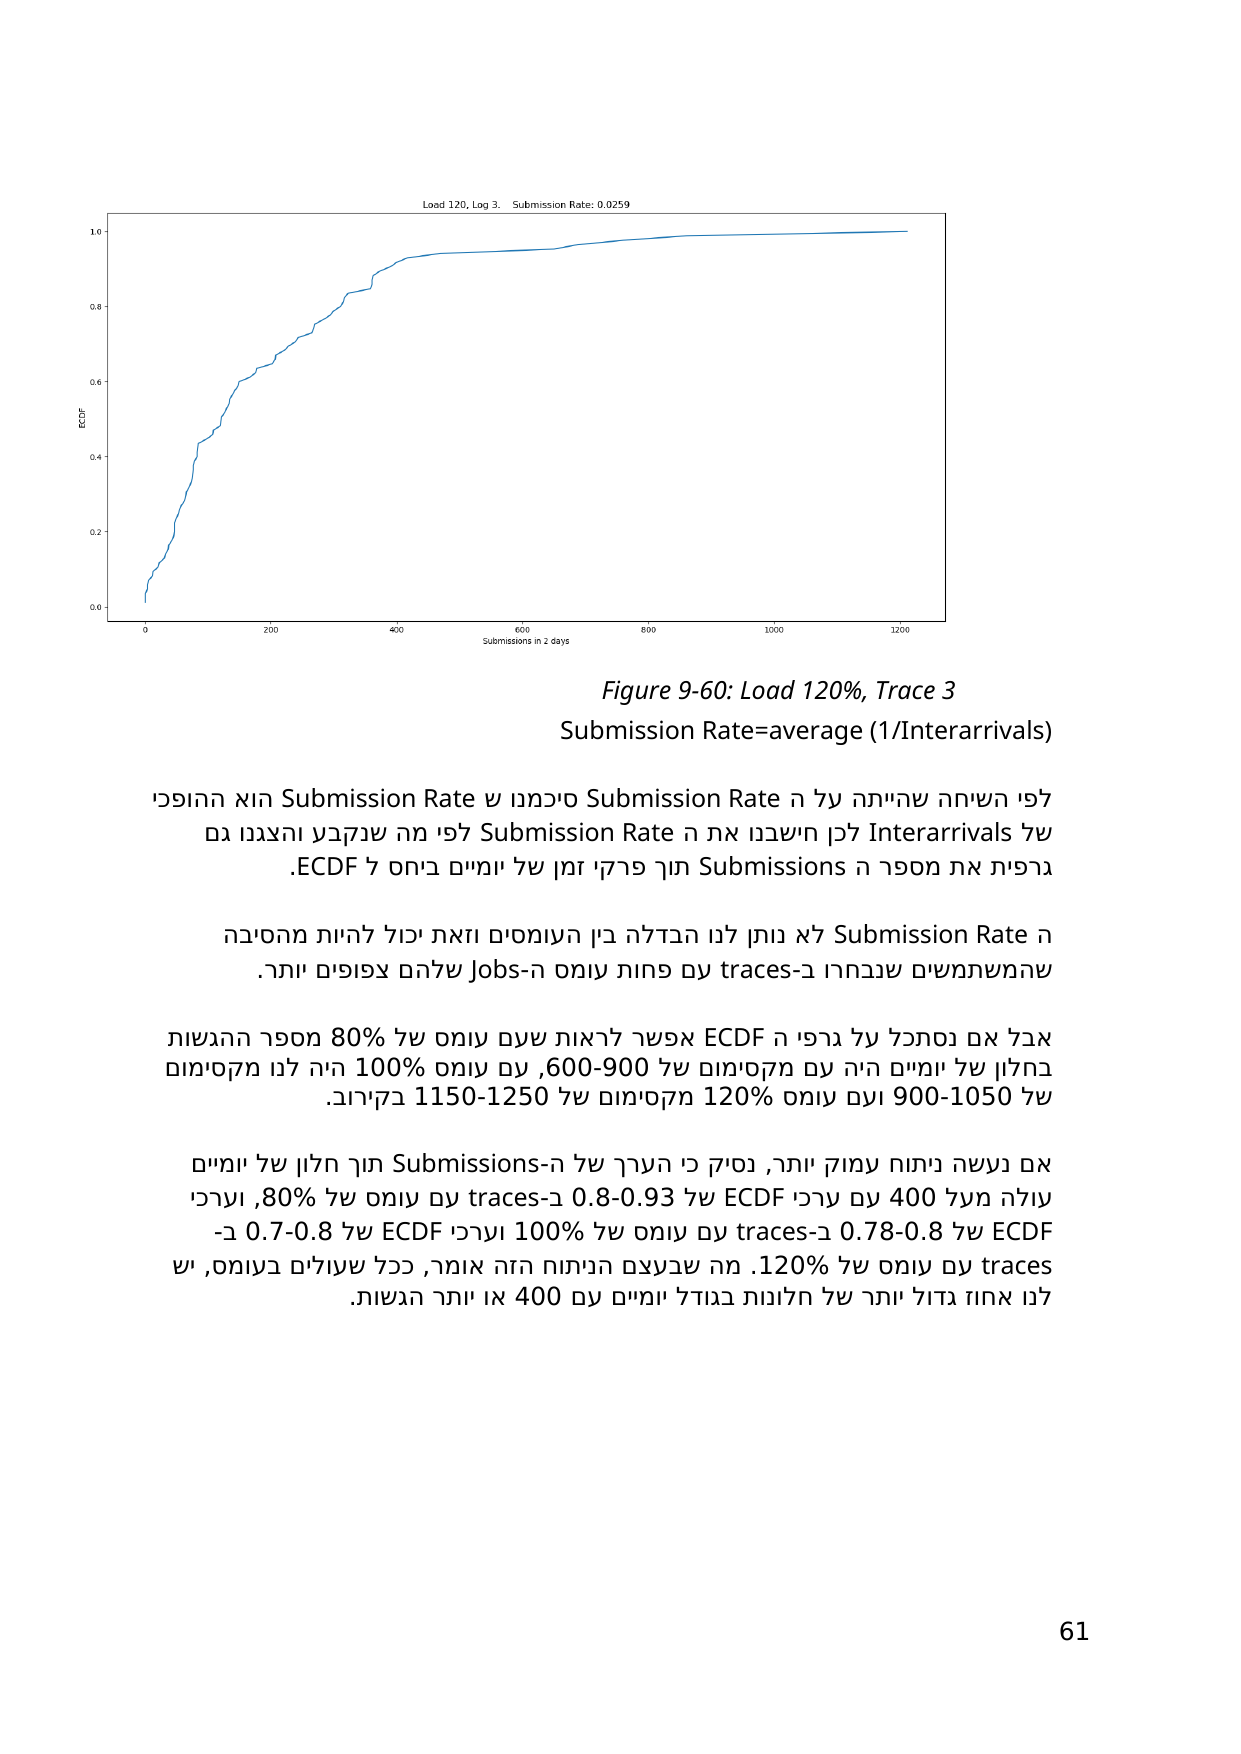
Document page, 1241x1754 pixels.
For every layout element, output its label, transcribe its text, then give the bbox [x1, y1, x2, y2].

text לפי השיחה שהייתה על ה Submission Rate סיכמנו ש Submission Rate הוא ההופכי של Interarrivals לכן חישבנו את ה Submission Rate לפי מה שנקבע והצגנו גם גרפית את מספר ה Submissions תוך פרקי זמן של יומיים ביחס ל ECDF. [150, 781, 1053, 883]
picture [0, 150, 1053, 679]
text ה Submission Rate לא נותן לנו הבדלה בין העומסים וזאת יכול להיות מהסיבה שהמשתמשים שנבחרו ב-traces עם פחות עומס ה-Jobs שלהם צפופים יותר. [150, 917, 1053, 985]
text אבל אם נסתכל על גרפי ה ECDF אפשר לראות שעם עומס של 80% מספר ההגשות בחלון של יומיים היה עם מקסימום של 600-900, עם עומס 100% היה לנו מקסימום של 900-1050 ועם עומס 120% מקסימום של 1150-1250 בקירוב. [150, 1019, 1053, 1112]
text אם נעשה ניתוח עמוק יותר, נסיק כי הערך של ה-Submissions תוך חלון של יומיים עולה מעל 400 עם ערכי ECDF של 0.8-0.93 ב-traces עם עומס של 80%, וערכי ECDF של 0.78-0.8 ב-traces עם עומס של 100% וערכי ECDF של 0.7-0.8 ב-traces עם עומס של 120%. מה שבעצם הניתוח הזה אומר, ככל שעולים בעומס, יש לנו אחוז גדול יותר של חלונות בגודל יומיים עם 400 או יותר הגשות. [150, 1146, 1053, 1311]
text Submission Rate=average (1/Interarrivals) [150, 713, 1053, 747]
